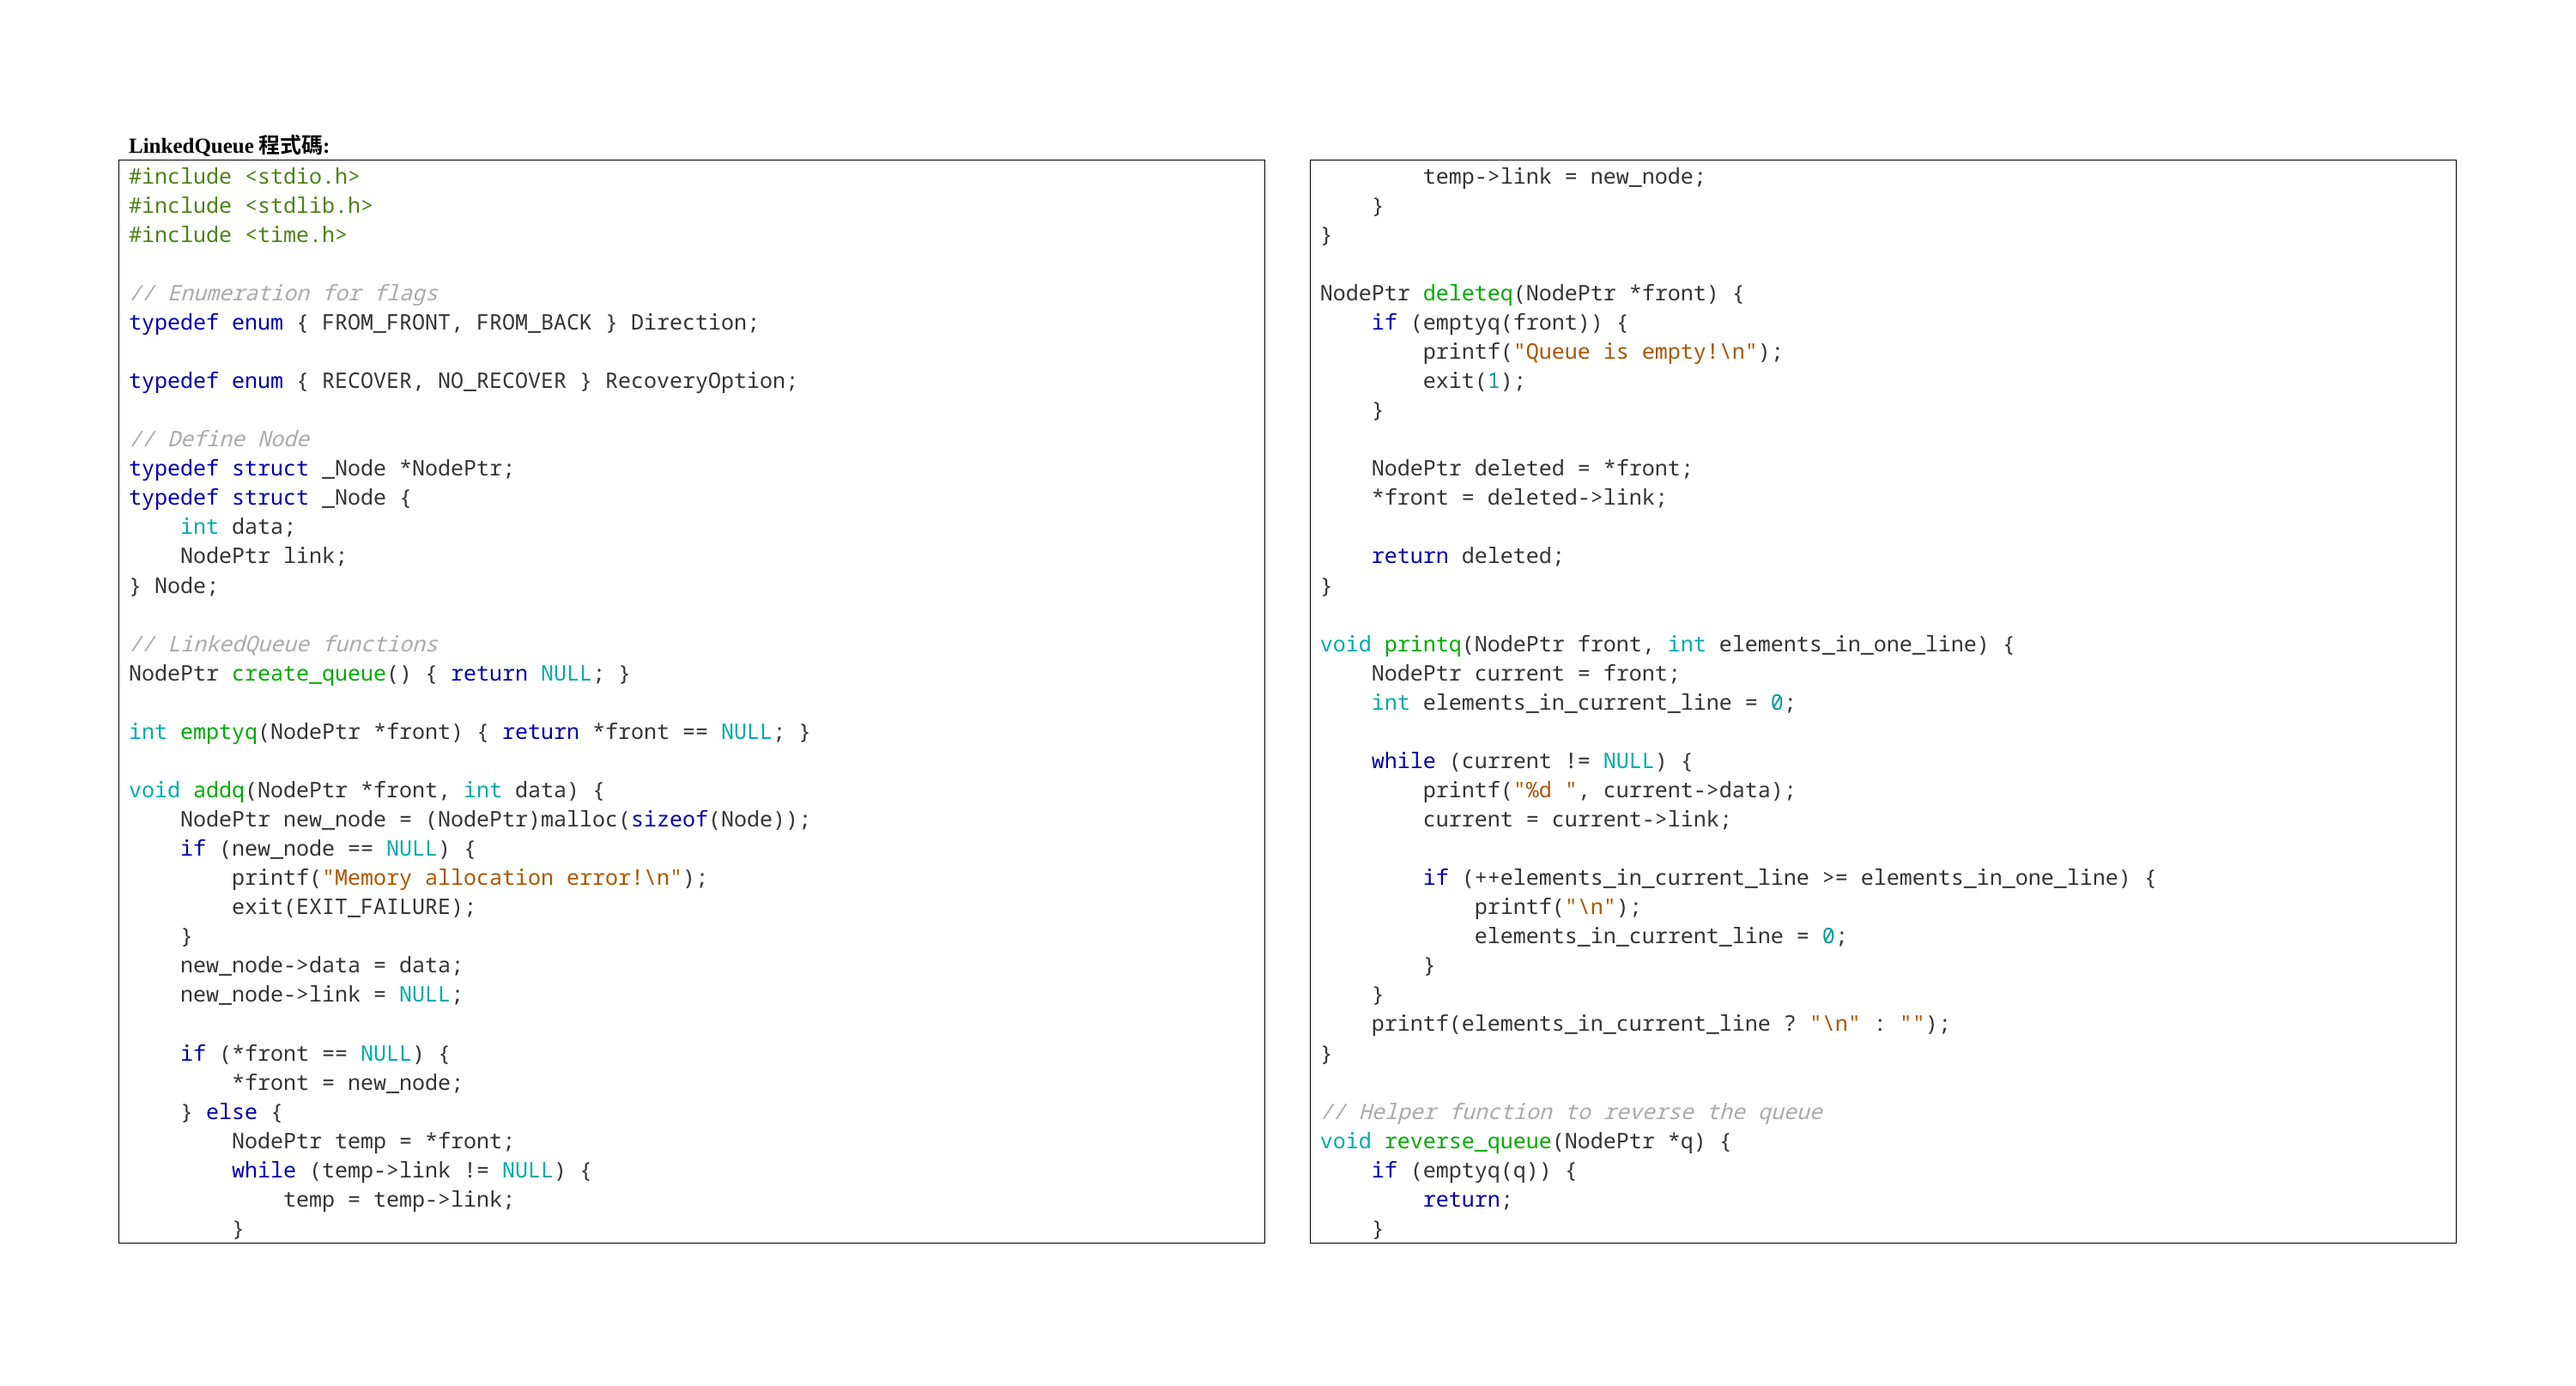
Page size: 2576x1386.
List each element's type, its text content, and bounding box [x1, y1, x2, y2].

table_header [1311, 160, 2456, 1243]
text LinkedQueue程式碼: [129, 129, 2446, 160]
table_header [119, 160, 1264, 1243]
